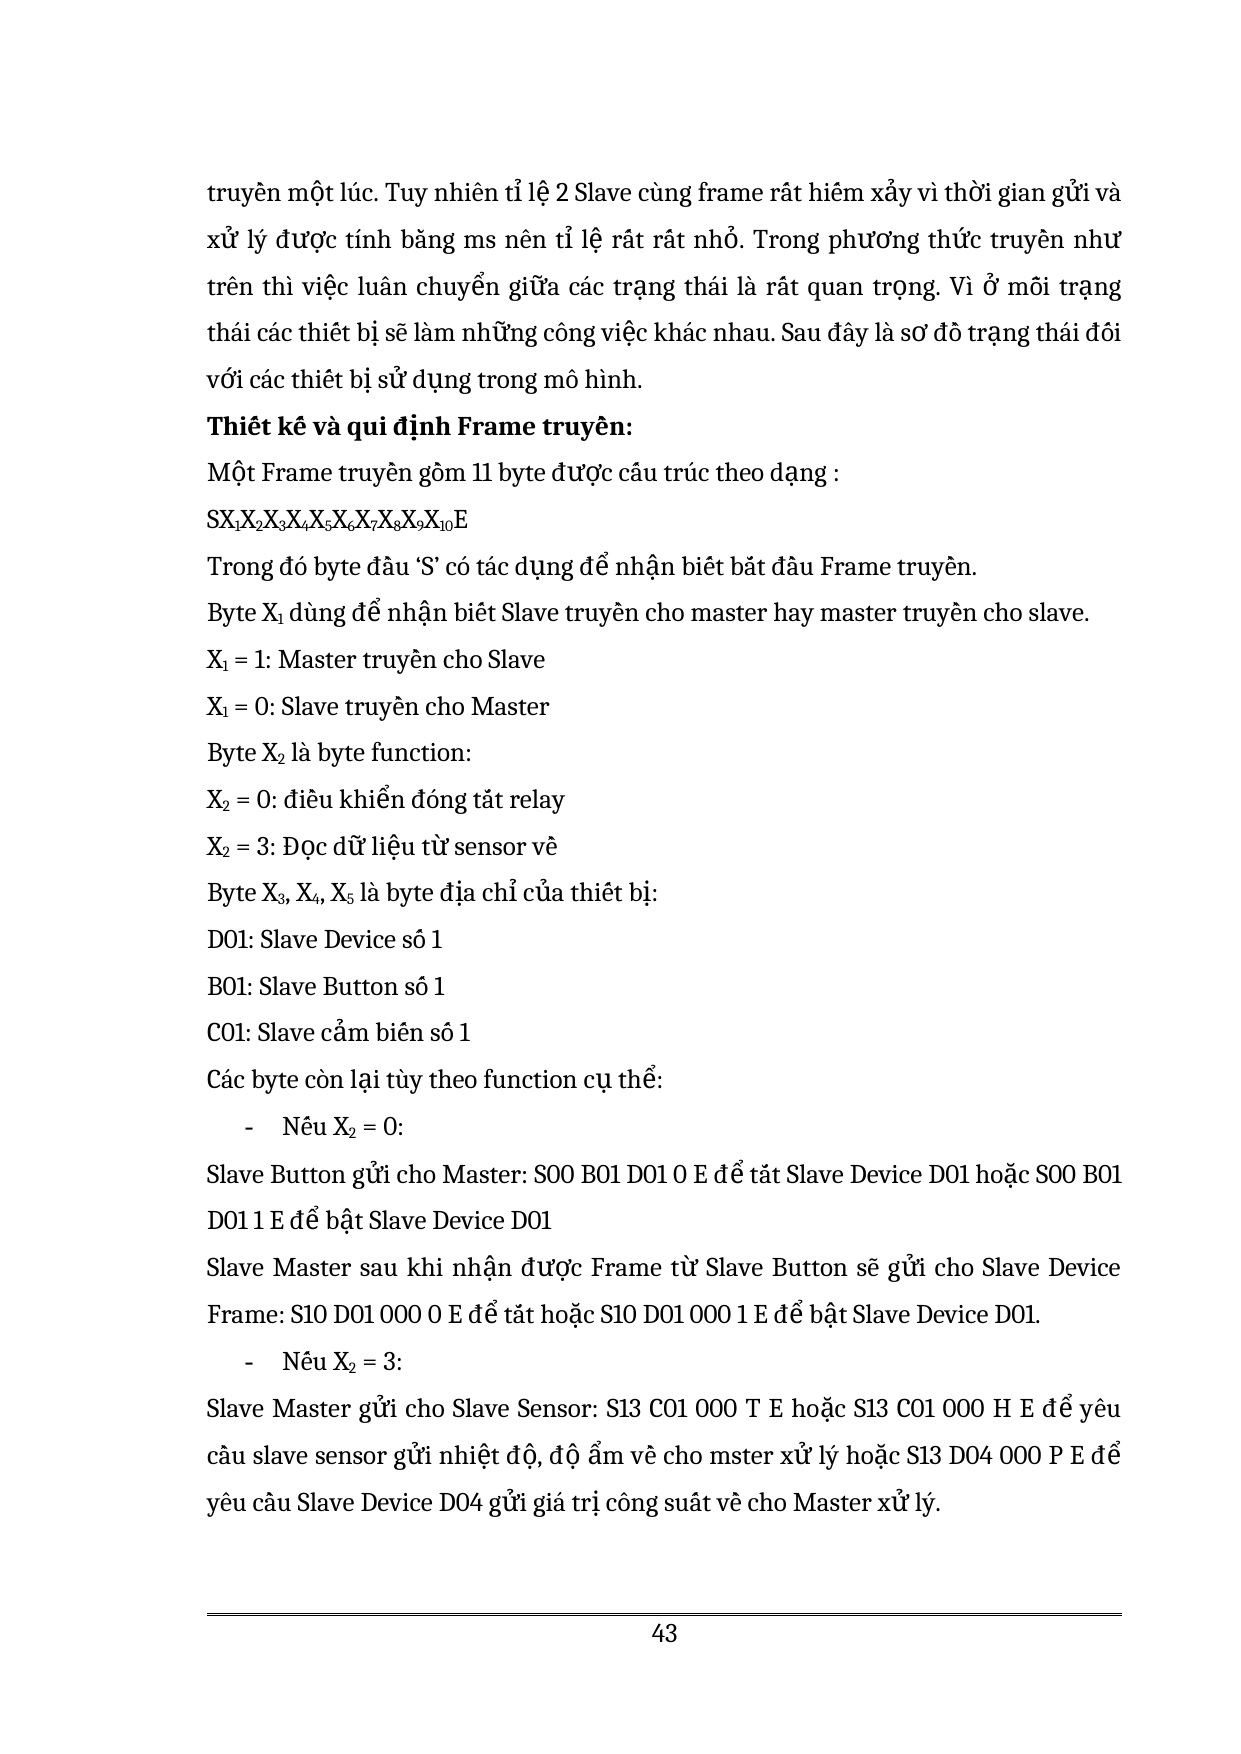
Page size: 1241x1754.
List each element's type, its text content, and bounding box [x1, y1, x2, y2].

list Nếu X2 = 0: [244, 1111, 1122, 1143]
text Một Frame truyền gồm 11 byte được cấu trúc theo dạng : [207, 457, 1122, 488]
text X2 = 0: điều khiển đóng tắt relay [207, 784, 1122, 815]
text Slave Master gửi cho Slave Sensor: S13 C01 000 T E hoặc S13 C01 000 H E để yêu cầu slave sensor gửi nhiệt độ, độ ẩm về cho mster xử lý hoặc S13 D04 000 P E để yêu cầu Slave Device D04 gửi giá trị công suất về cho Master xử lý. [207, 1393, 1122, 1518]
list Nếu X2 = 3: [244, 1345, 1122, 1377]
text Trong đó byte đầu ‘S’ có tác dụng để nhận biết bắt đầu Frame truyền. [207, 551, 1122, 582]
text Các byte còn lại tùy theo function cụ thể: [207, 1064, 1122, 1095]
text C01: Slave cảm biến số 1 [207, 1017, 1122, 1048]
text Byte X1 dùng để nhận biết Slave truyền cho master hay master truyền cho slave. [207, 597, 1122, 628]
text D01: Slave Device số 1 [207, 924, 1122, 955]
text Byte X2 là byte function: [207, 737, 1122, 768]
text B01: Slave Button số 1 [207, 971, 1122, 1002]
text Slave Master sau khi nhận được Frame từ Slave Button sẽ gửi cho Slave Device Frame: S10 D01 000 0 E để tắt hoặc S10 D01 000 1 E để bật Slave Device D01. [207, 1252, 1122, 1330]
text X1 = 1: Master truyền cho Slave [207, 644, 1122, 675]
text Thiết kế và qui định Frame truyền: [207, 411, 1122, 442]
text X1 = 0: Slave truyền cho Master [207, 691, 1122, 722]
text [207, 177, 1122, 395]
text Slave Button gửi cho Master: S00 B01 D01 0 E để tắt Slave Device D01 hoặc S00 B01 D01 1 E để bật Slave Device D01 [207, 1159, 1122, 1236]
text X2 = 3: Đọc dữ liệu từ sensor về [207, 831, 1122, 862]
text SX1X2X3X4X5X6X7X8X9X10E [207, 504, 1122, 535]
text Byte X3, X4, X5 là byte địa chỉ của thiết bị: [207, 877, 1122, 908]
